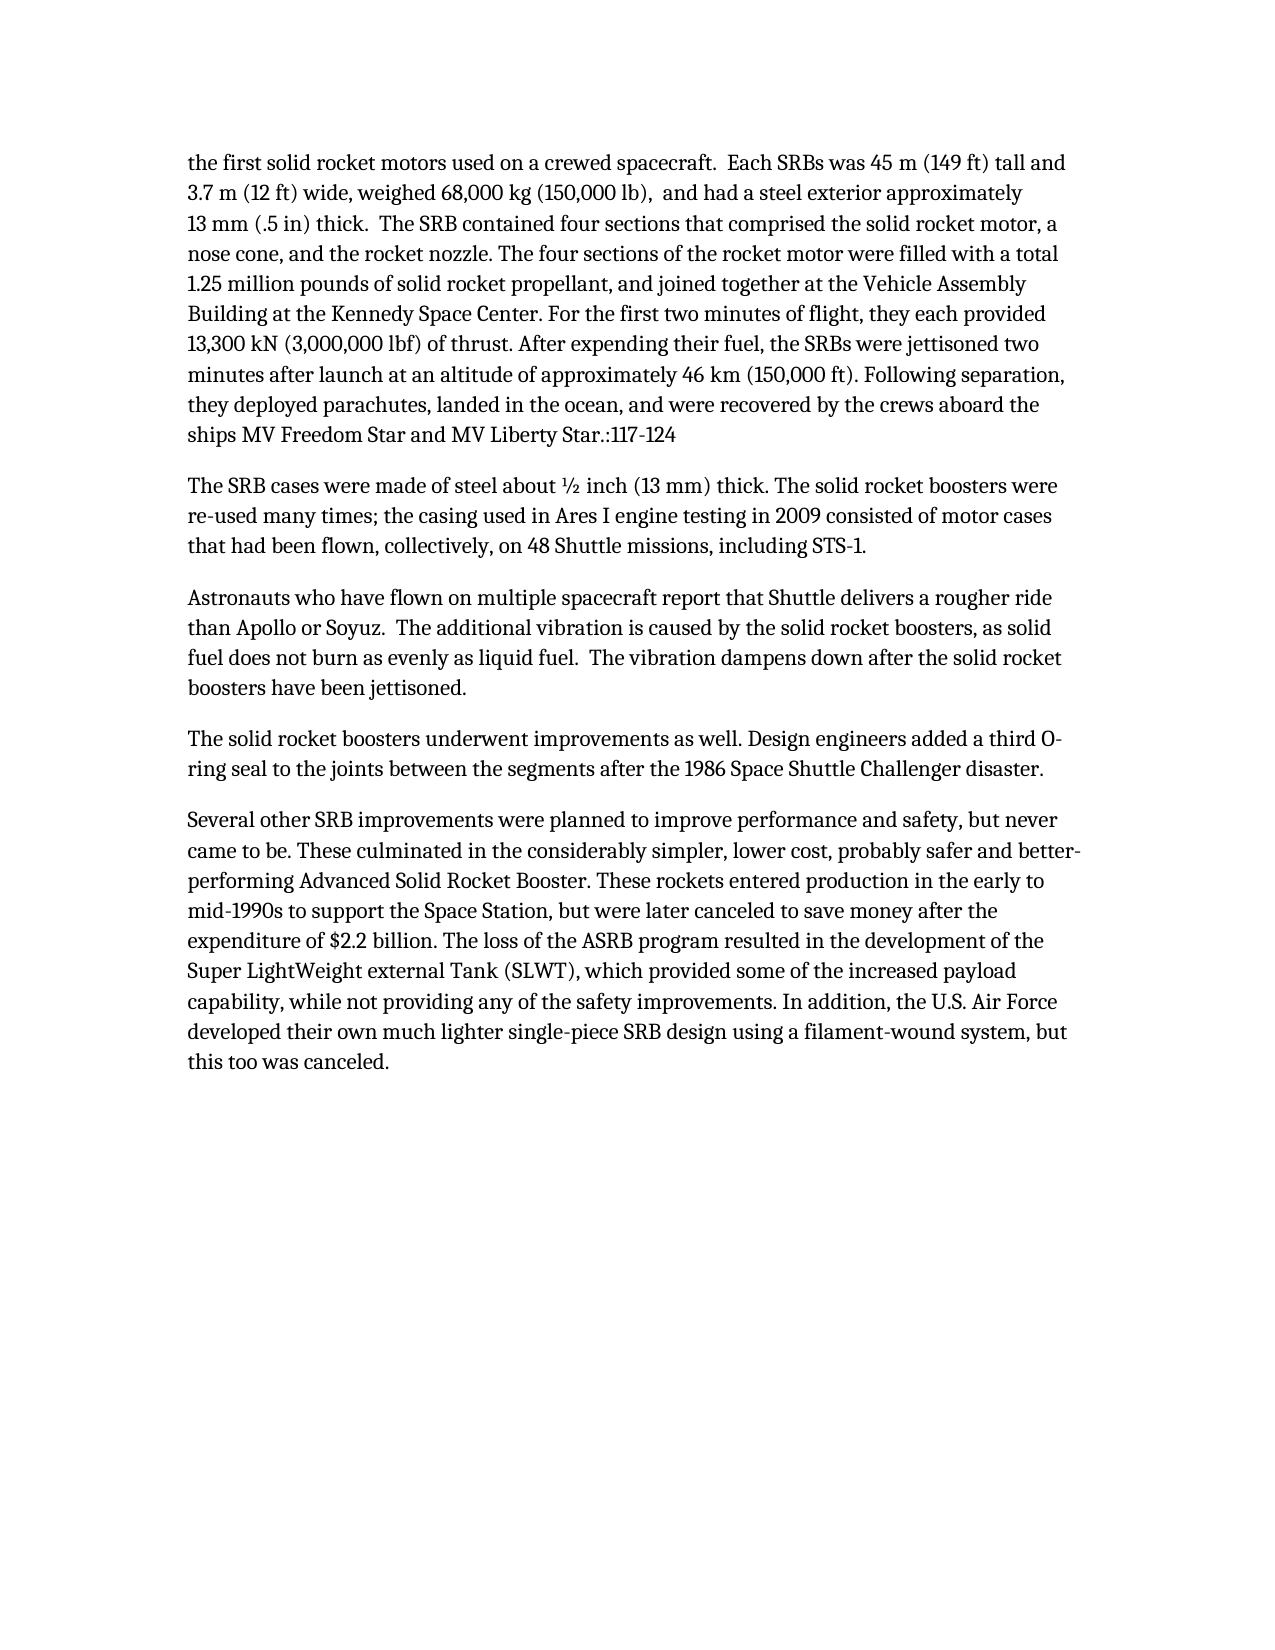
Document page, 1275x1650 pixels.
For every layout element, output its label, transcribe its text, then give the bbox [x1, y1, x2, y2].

text The solid rocket boosters underwent improvements as well. Design engineers added a third O-ring seal to the joints between the segments after the 1986 Space Shuttle Challenger disaster. [187, 726, 1087, 783]
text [187, 150, 1087, 448]
text Astronauts who have flown on multiple spacecraft report that Shuttle delivers a rougher ride than Apollo or Soyuz. The additional vibration is caused by the solid rocket boosters, as solid fuel does not burn as evenly as liquid fuel. The vibration dampens down after the solid rocket boosters have been jettisoned. [187, 584, 1087, 701]
text Several other SRB improvements were planned to improve performance and safety, but never came to be. These culminated in the considerably simpler, lower cost, probably safer and better-performing Advanced Solid Rocket Booster. These rockets entered production in the early to mid-1990s to support the Space Station, but were later canceled to save money after the expenditure of $2.2 billion. The loss of the ASRB program resulted in the development of the Super LightWeight external Tank (SLWT), which provided some of the increased payload capability, while not providing any of the safety improvements. In addition, the U.S. Air Force developed their own much lighter single-piece SRB design using a filament-wound system, but this too was canceled. [187, 807, 1087, 1075]
text The SRB cases were made of steel about ½ inch (13 mm) thick. The solid rocket boosters were re-used many times; the casing used in Ares I engine testing in 2009 consisted of motor cases that had been flown, collectively, on 48 Shuttle missions, including STS-1. [187, 473, 1087, 560]
